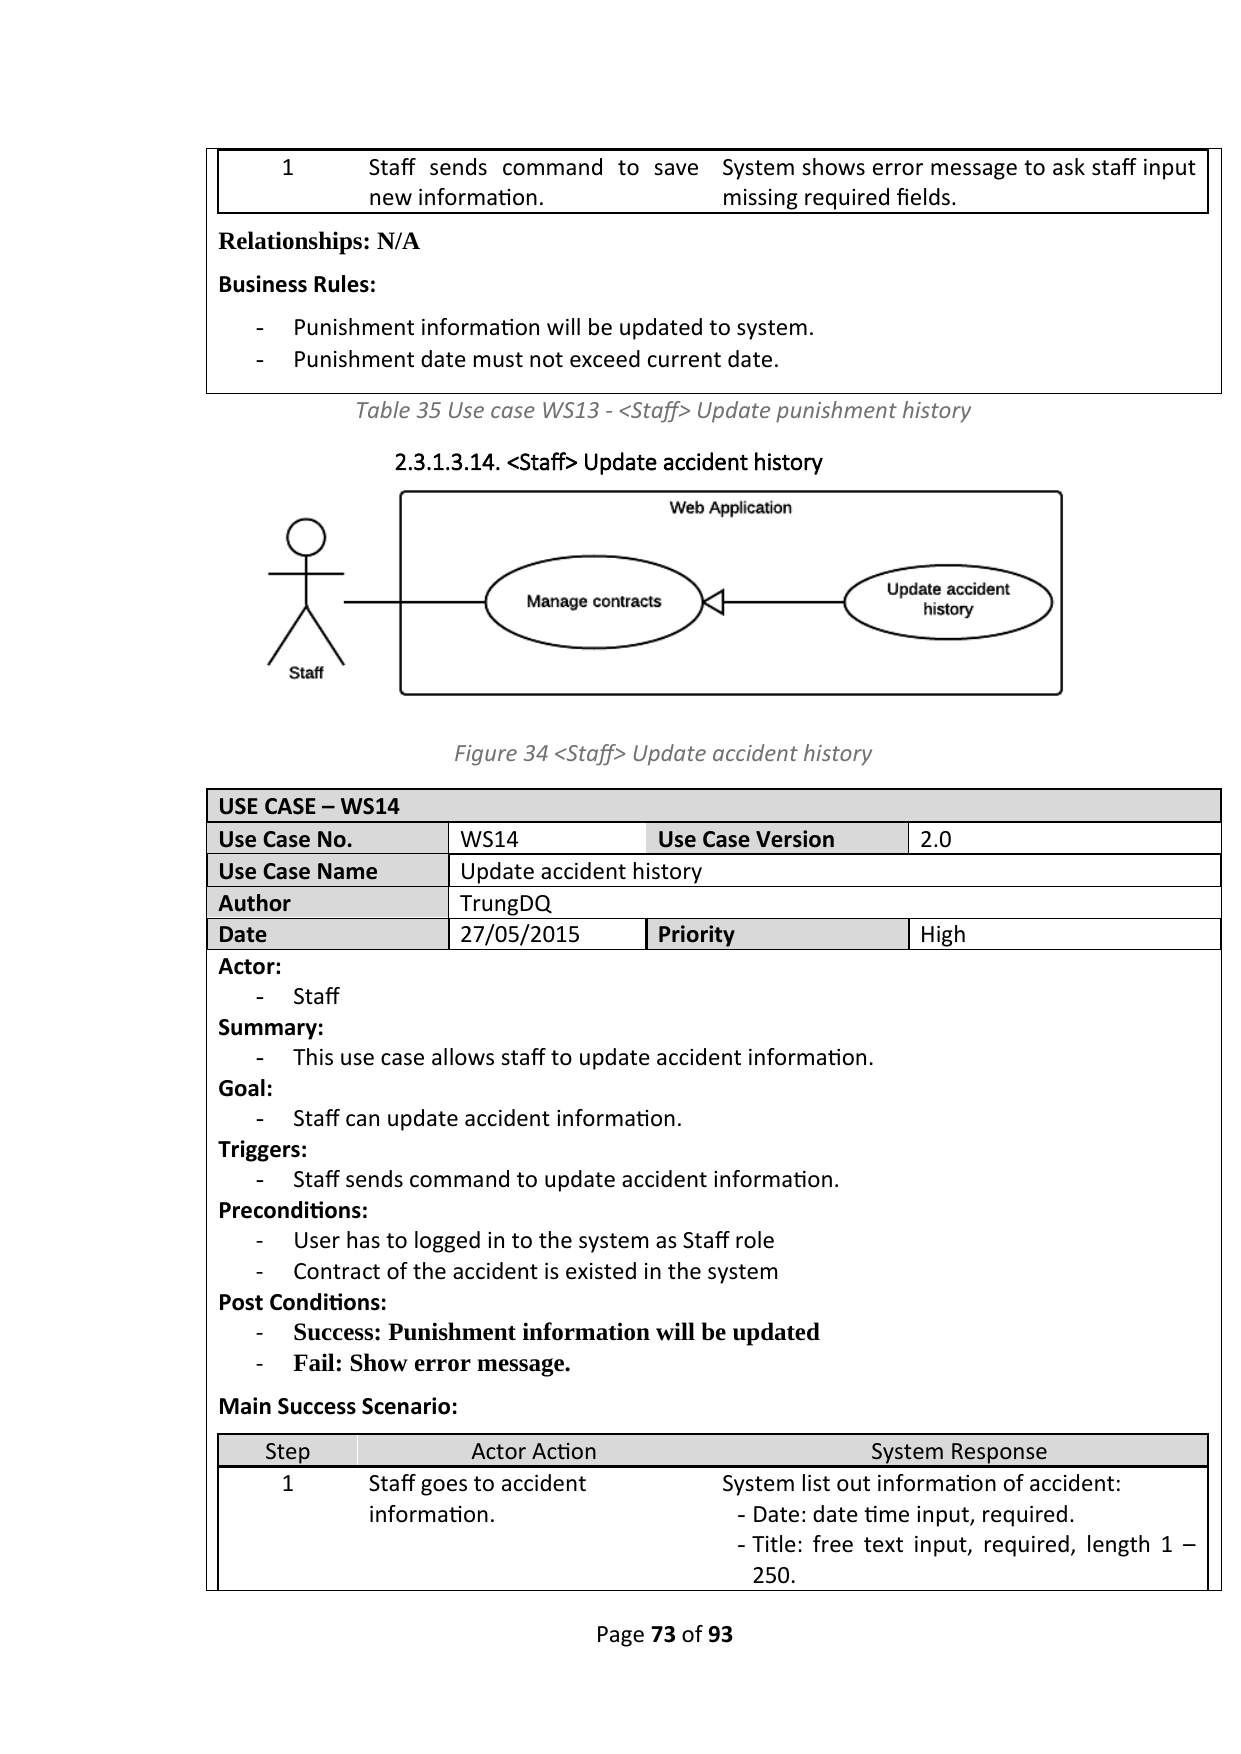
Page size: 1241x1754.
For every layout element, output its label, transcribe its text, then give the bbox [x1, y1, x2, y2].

subtitle <Staff> Update accident history [394, 446, 1122, 476]
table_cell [207, 950, 1221, 1589]
table_cell Update accident history [450, 855, 1220, 886]
table_cell Date [208, 919, 448, 949]
table_cell High [910, 919, 1220, 949]
picture [237, 478, 1092, 718]
table_cell 27/05/2015 [450, 919, 645, 949]
table_cell 2.0 [909, 823, 1221, 853]
table_cell Author [207, 887, 448, 917]
table_cell Priority [648, 919, 908, 949]
table_cell WS14 [449, 823, 646, 853]
table_cell TrungDQ [449, 887, 1221, 917]
table_cell Use Case Version [646, 823, 908, 853]
table_header USE CASE – WS14 [208, 790, 1220, 821]
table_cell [207, 149, 1221, 393]
table_cell Use Case Name [208, 854, 448, 886]
table_cell Use Case No. [207, 823, 448, 853]
